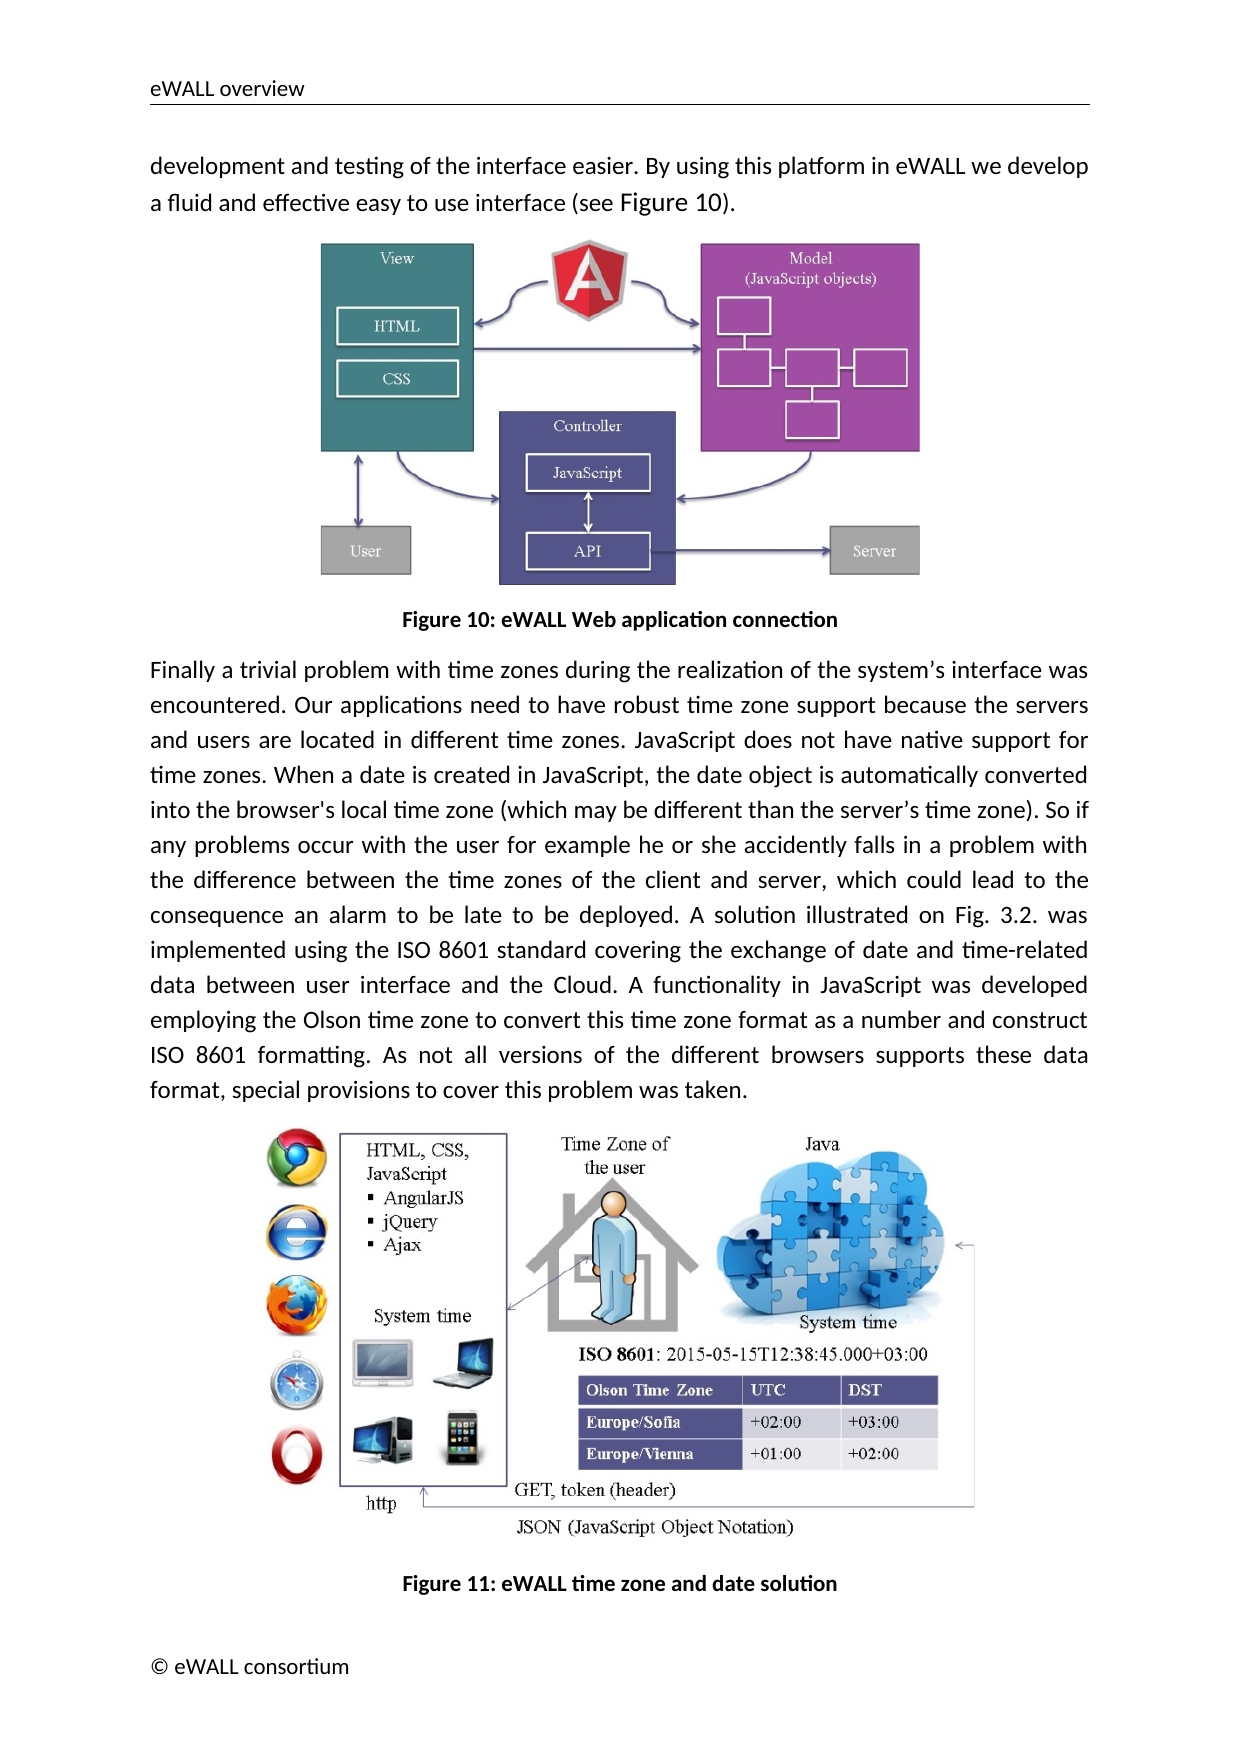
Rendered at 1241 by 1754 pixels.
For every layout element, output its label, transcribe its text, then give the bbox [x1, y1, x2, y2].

picture [265, 1125, 975, 1549]
picture [320, 239, 920, 585]
text Figure 10: eWALL Web application connection [150, 605, 1090, 633]
text Figure 11: eWALL time zone and date solution [150, 1569, 1090, 1597]
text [150, 150, 1090, 218]
text Finally a trivial problem with time zones during the realization of the system’s interface was encountered. Our applications need to have robust time zone support because the servers and users are located in different time zones. JavaScript does not have native support for time zones. When a date is created in JavaScript, the date object is automatically converted into the browser's local time zone (which may be different than the server’s time zone). So if any problems occur with the user for example he or she accidently falls in a problem with the difference between the time zones of the client and server, which could lead to the consequence an alarm to be late to be deployed. A solution illustrated on Fig. 3.2. was implemented using the ISO 8601 standard covering the exchange of date and time-related data between user interface and the Cloud. A functionality in JavaScript was developed employing the Olson time zone to convert this time zone format as a number and construct ISO 8601 formatting. As not all versions of the different browsers supports these data format, special provisions to cover this problem was taken. [150, 654, 1090, 1105]
